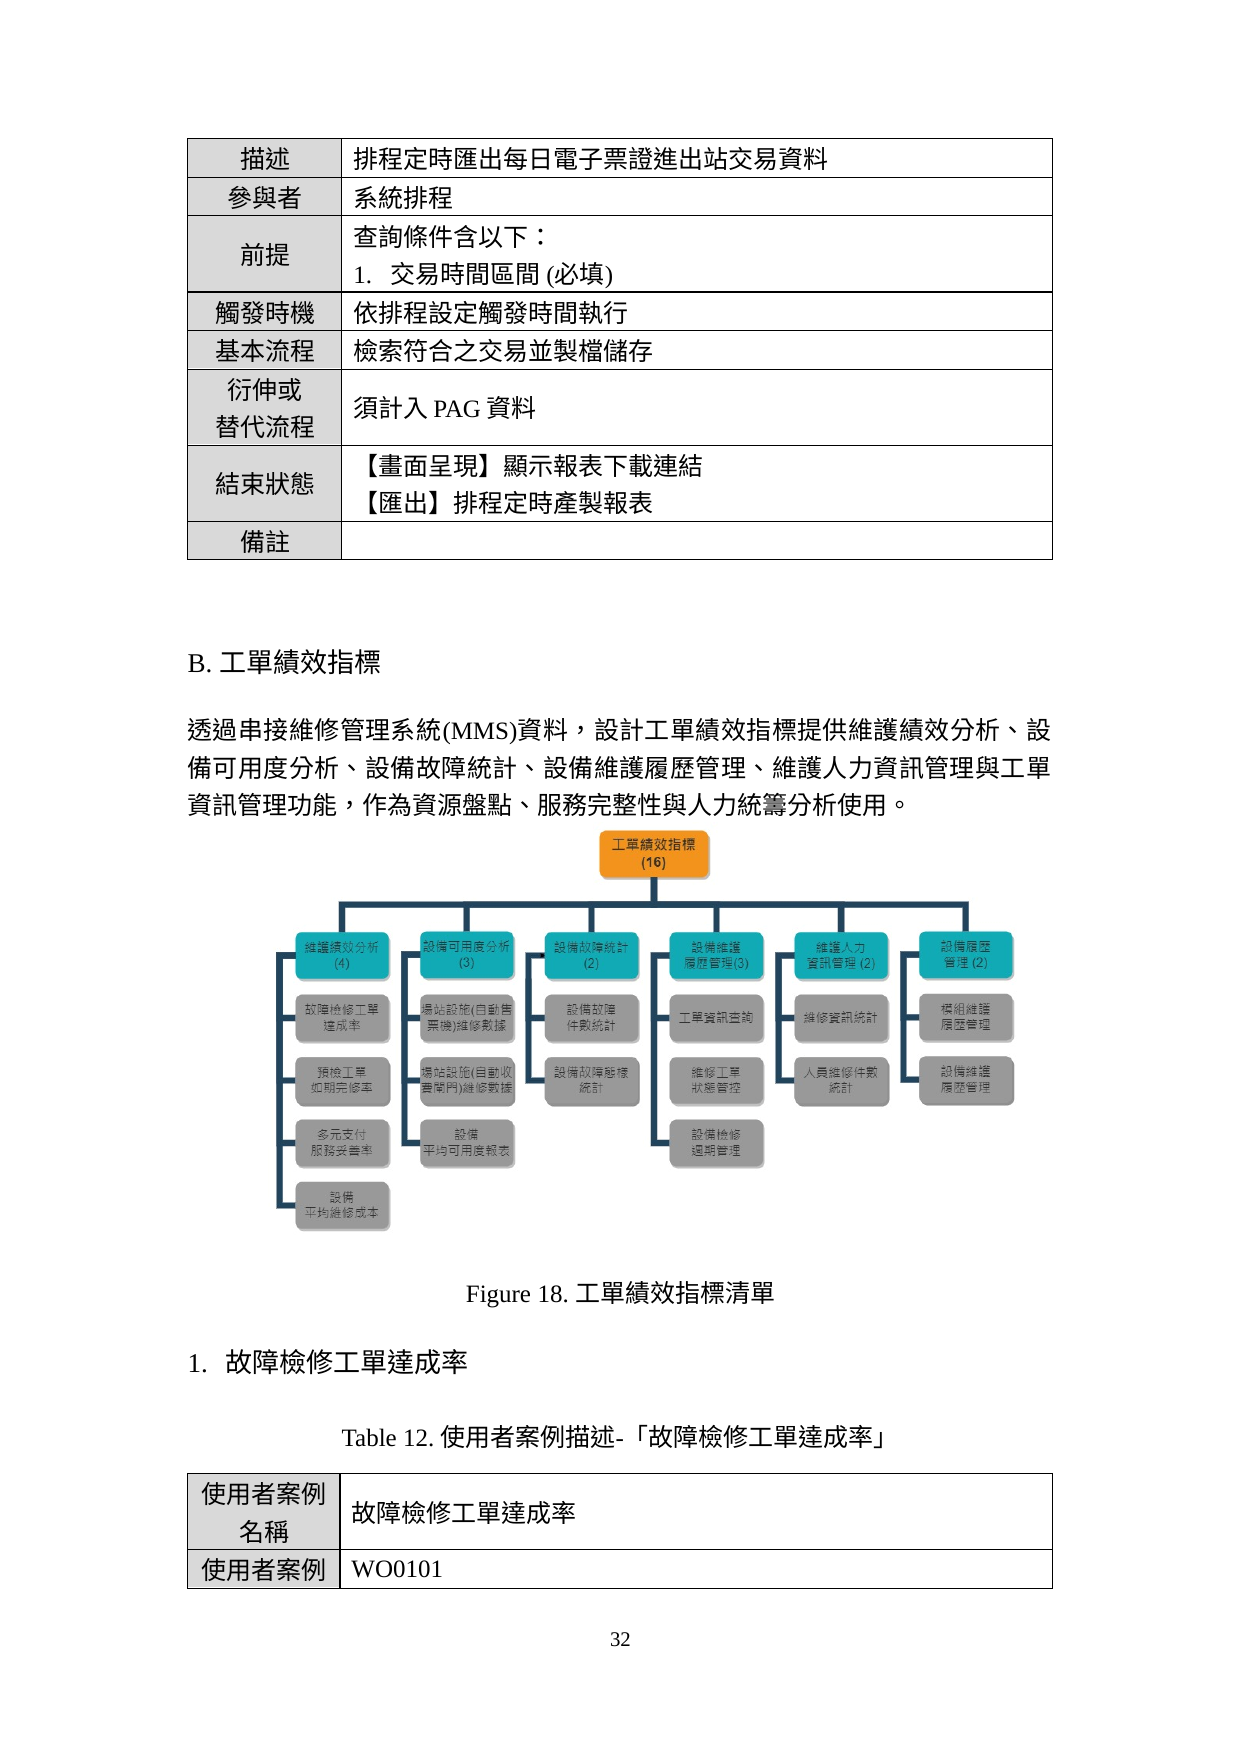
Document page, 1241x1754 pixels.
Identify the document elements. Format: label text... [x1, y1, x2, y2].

picture [268, 822, 1022, 1239]
text 透過串接維修管理系統(MMS)資料，設計工單績效指標提供維護績效分析、設備可用度分析、設備故障統計、設備維護履歷管理、維護人力資訊管理與工單資訊管理功能，作為資源盤點、服務完整性與人力統籌分析使用。 [187, 710, 1053, 823]
table_cell 查詢條件含以下： 交易時間區間 (必填) [342, 216, 1052, 291]
text Table 12. 使用者案例描述-「故障檢修工單達成率」 [187, 1417, 1053, 1455]
table_cell 參與者 [188, 178, 341, 215]
table_cell 基本流程 [188, 331, 341, 368]
table_cell 檢索符合之交易並製檔儲存 [342, 331, 1052, 368]
table_header 故障檢修工單達成率 [341, 1474, 1052, 1549]
list 故障檢修工單達成率 [187, 1323, 1053, 1398]
table_cell 排程定時匯出每日電子票證進出站交易資料 [342, 139, 1052, 177]
table_cell 觸發時機 [188, 293, 341, 330]
table_cell 結束狀態 [188, 446, 341, 521]
table_cell 依排程設定觸發時間執行 [342, 293, 1052, 330]
table_cell 使用者案例 編號 [188, 1550, 339, 1587]
text B. 工單績效指標 [187, 623, 1053, 698]
table_cell 衍伸或 替代流程 [188, 370, 341, 444]
table_cell 前提 [188, 216, 341, 291]
table_cell 須計入PAG資料 [342, 370, 1052, 444]
table_cell 描述 [188, 139, 341, 177]
table_cell 【畫面呈現】顯示報表下載連結 【匯出】排程定時產製報表 [342, 446, 1052, 521]
table_cell 備註 [188, 522, 341, 559]
table_cell 系統排程 [342, 178, 1052, 215]
table_header 使用者案例 名稱 [188, 1474, 339, 1549]
table_cell WO0101 [341, 1550, 1052, 1587]
table_cell [342, 522, 1052, 559]
text Figure 18. 工單績效指標清單 [187, 1273, 1053, 1310]
